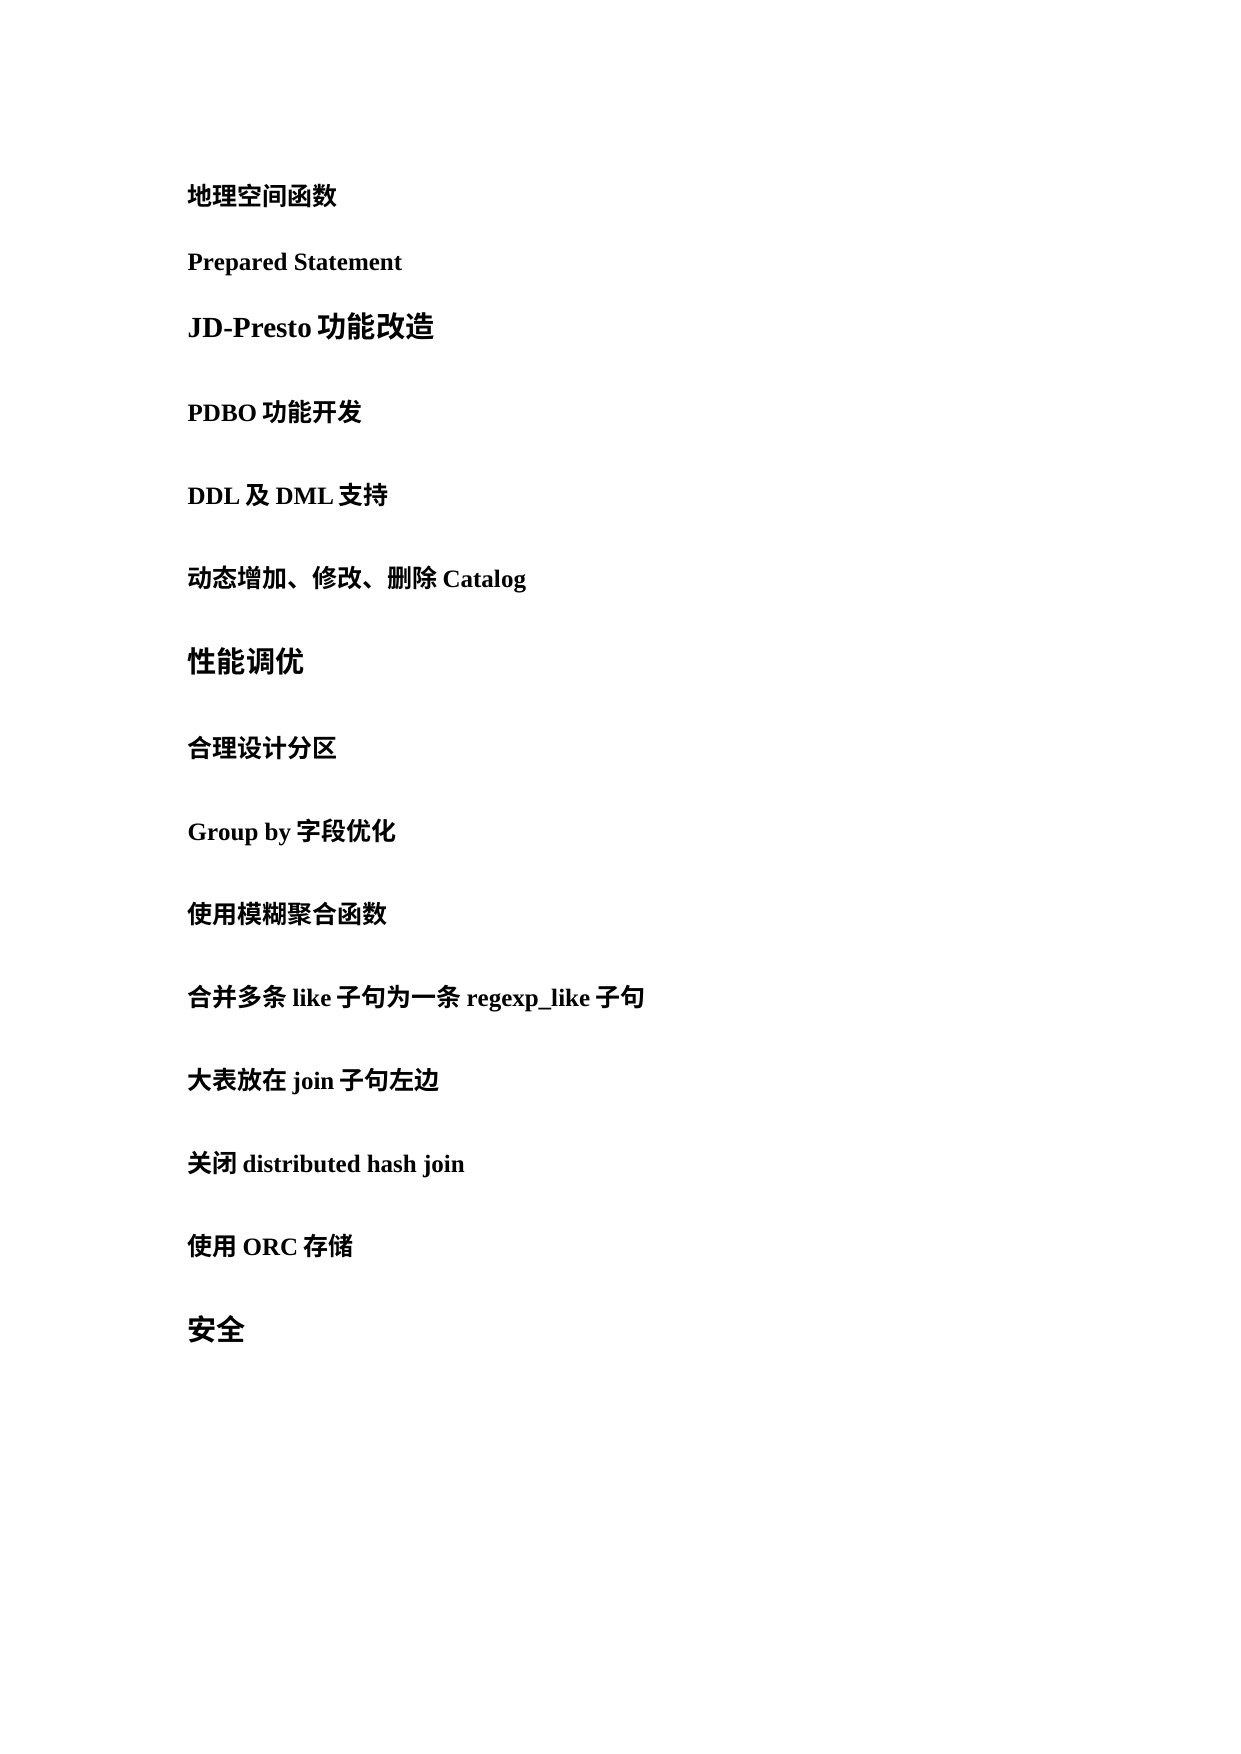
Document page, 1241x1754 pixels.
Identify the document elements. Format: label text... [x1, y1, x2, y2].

subtitle 大表放在join子句左边 [187, 1046, 1053, 1111]
subtitle Prepared Statement [187, 245, 1053, 278]
subtitle 合并多条like子句为一条regexp_like子句 [187, 963, 1053, 1028]
subtitle 使用模糊聚合函数 [187, 880, 1053, 945]
subtitle PDBO功能开发 [187, 378, 1053, 443]
subtitle 合理设计分区 [187, 714, 1053, 779]
subtitle 关闭distributed hash join [187, 1129, 1053, 1194]
subtitle 地理空间函数 [187, 162, 1053, 227]
subtitle Group by字段优化 [187, 797, 1053, 862]
subtitle 性能调优 [187, 627, 1053, 692]
subtitle 动态增加、修改、删除Catalog [187, 544, 1053, 609]
subtitle DDL及DML支持 [187, 461, 1053, 526]
subtitle 使用ORC存储 [187, 1212, 1053, 1277]
subtitle 安全 [187, 1296, 1053, 1361]
subtitle JD-Presto功能改造 [187, 292, 1053, 357]
